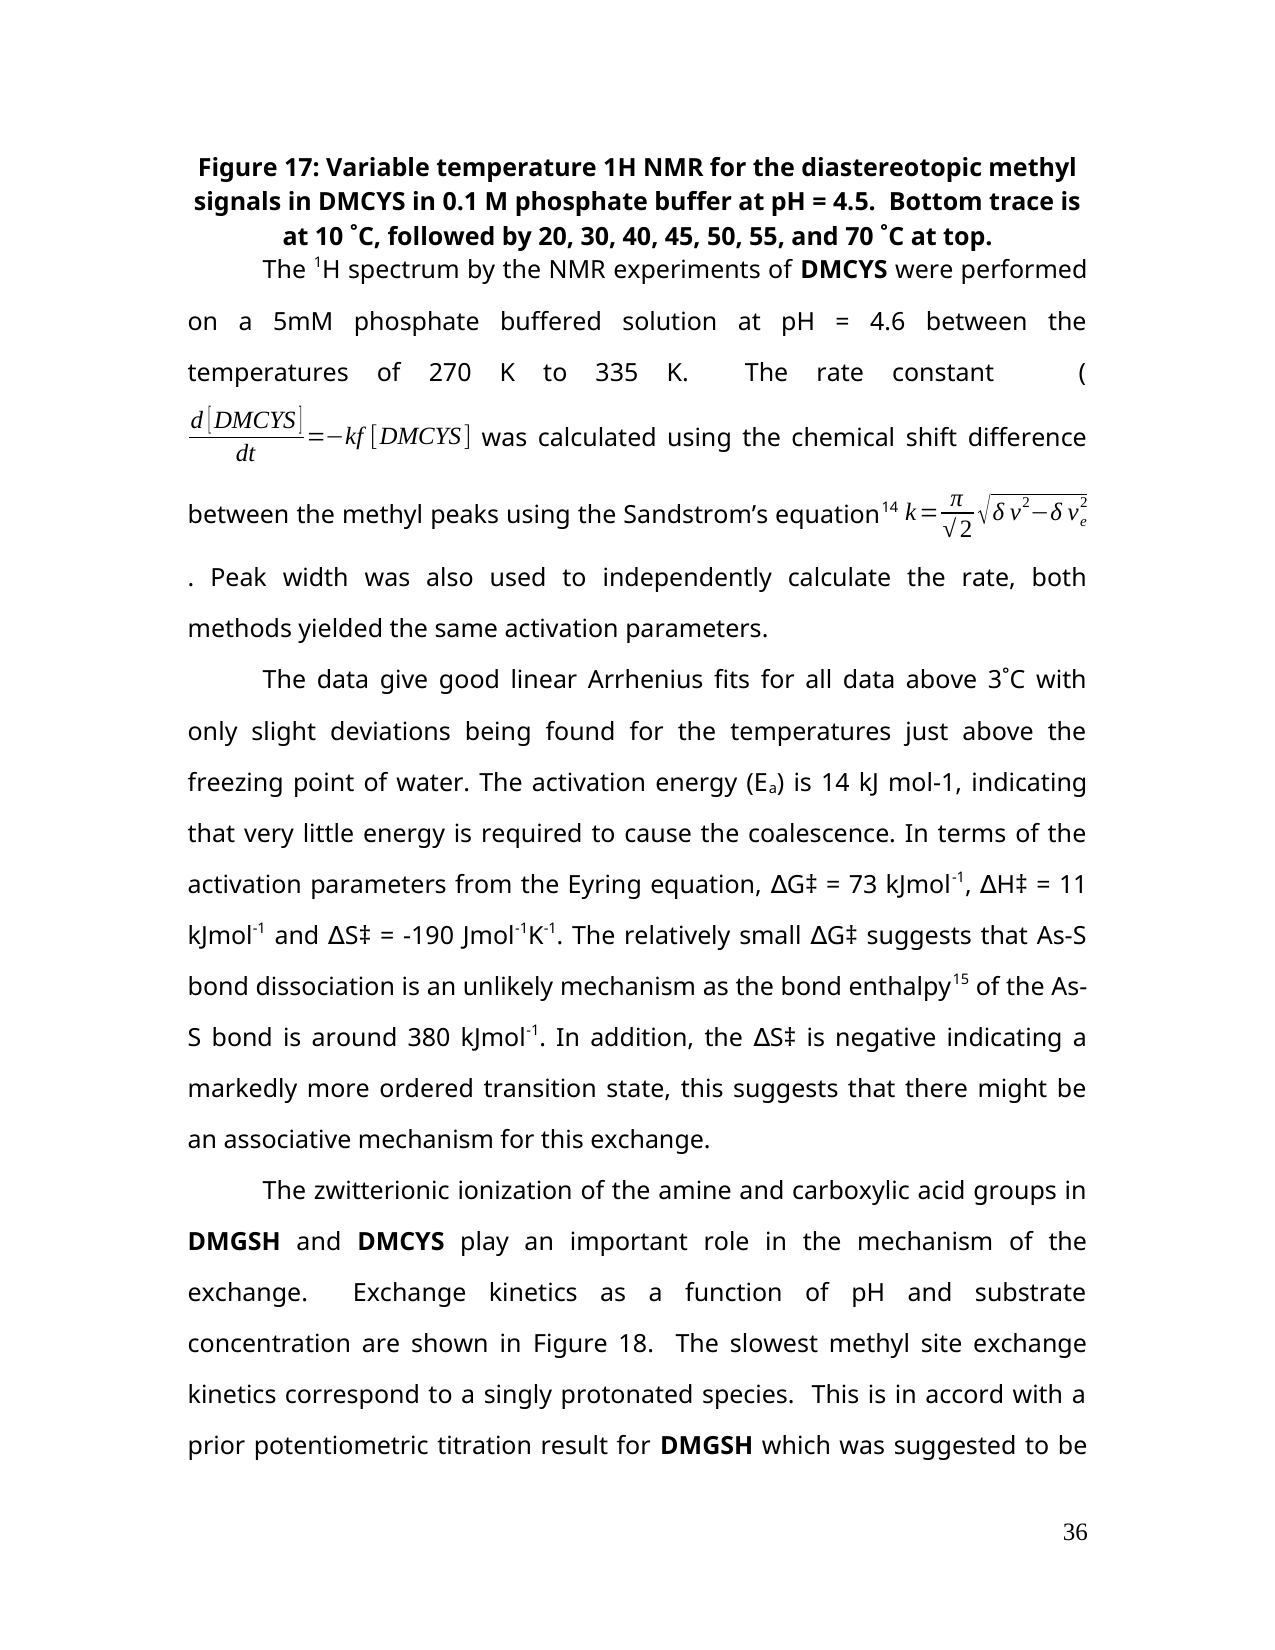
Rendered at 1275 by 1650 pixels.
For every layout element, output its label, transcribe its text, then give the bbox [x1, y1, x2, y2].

text The data give good linear Arrhenius fits for all data above 3˚C with only slight deviations being found for the temperatures just above the freezing point of water. The activation energy (Ea) is 14 kJ mol-1, indicating that very little energy is required to cause the coalescence. In terms of the activation parameters from the Eyring equation, ∆G‡ = 73 kJmol-1, ∆H‡ = 11 kJmol-1 and ∆S‡ = -190 Jmol-1K-1. The relatively small ∆G‡ suggests that As-S bond dissociation is an unlikely mechanism as the bond enthalpy15 of the As-S bond is around 380 kJmol-1. In addition, the ∆S‡ is negative indicating a markedly more ordered transition state, this suggests that there might be an associative mechanism for this exchange. [187, 662, 1087, 1156]
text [187, 1172, 1087, 1462]
text The 1H spectrum by the NMR experiments of DMCYS were performed on a 5mM phosphate buffered solution at pH = 4.6 between the temperatures of 270 K to 335 K. The rate constant ( was calculated using the chemical shift difference between the methyl peaks using the Sandstrom’s equation14 . Peak width was also used to independently calculate the rate, both methods yielded the same activation parameters. [187, 252, 1087, 645]
text Figure 17: Variable temperature 1H NMR for the diastereotopic methyl signals in DMCYS in 0.1 M phosphate buffer at pH = 4.5. Bottom trace is at 10 ˚C, followed by 20, 30, 40, 45, 50, 55, and 70 ˚C at top. [187, 150, 1087, 252]
